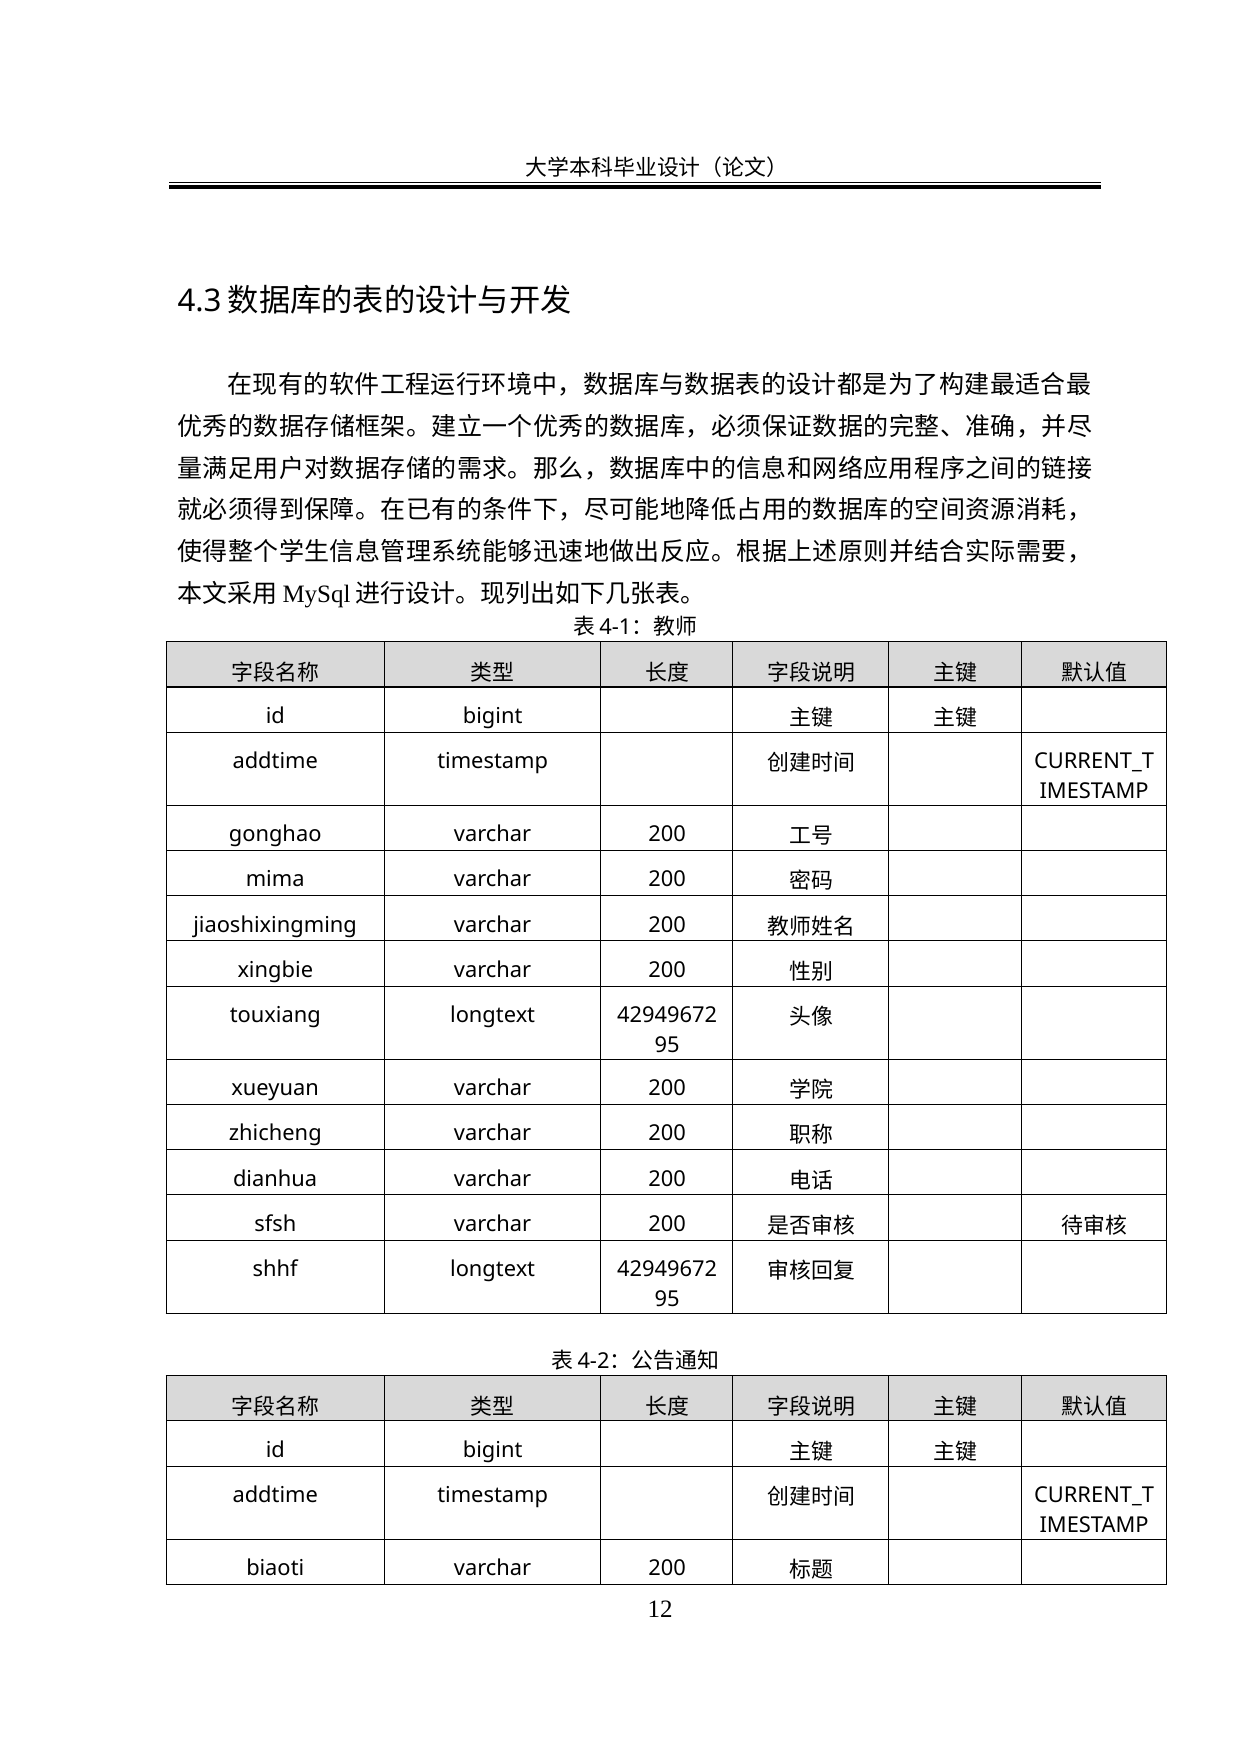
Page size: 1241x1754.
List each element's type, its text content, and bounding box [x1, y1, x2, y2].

table_cell CURRENT_TIMESTAMP [1022, 1467, 1166, 1539]
table_cell 审核回复 [733, 1241, 888, 1313]
table_cell 创建时间 [733, 733, 888, 805]
table_cell 200 [601, 1540, 732, 1584]
table_cell timestamp [385, 733, 600, 805]
table_header 字段说明 [733, 1376, 888, 1420]
table_cell 200 [601, 1195, 732, 1239]
table_cell biaoti [167, 1540, 384, 1584]
table_cell 主键 [733, 688, 888, 732]
table_cell [601, 1421, 732, 1466]
table_cell varchar [385, 1105, 600, 1149]
table_header 主键 [889, 1376, 1021, 1420]
table_header 长度 [601, 1376, 732, 1420]
table_cell shhf [167, 1241, 384, 1313]
table_cell 电话 [733, 1150, 888, 1194]
table_header 类型 [385, 642, 600, 686]
subtitle 4.3数据库的表的设计与开发 [177, 276, 1092, 321]
text 表4-2：公告通知 [177, 1343, 1092, 1375]
table_header 默认值 [1022, 642, 1166, 686]
table_cell [1022, 806, 1166, 850]
table_cell [1022, 987, 1166, 1059]
table_cell bigint [385, 1421, 600, 1466]
table_cell xingbie [167, 941, 384, 986]
table_cell varchar [385, 851, 600, 895]
table_cell 学院 [733, 1060, 888, 1104]
table_cell varchar [385, 941, 600, 986]
table_header 字段名称 [167, 642, 384, 686]
table_cell 密码 [733, 851, 888, 895]
table_cell [889, 1060, 1021, 1104]
table_cell [1022, 1150, 1166, 1194]
table_cell varchar [385, 1540, 600, 1584]
table_cell 4294967295 [601, 1241, 732, 1313]
table_cell [889, 1540, 1021, 1584]
table_cell [889, 896, 1021, 940]
table_cell [1022, 688, 1166, 732]
table_cell 是否审核 [733, 1195, 888, 1239]
table_cell [889, 1105, 1021, 1149]
table_cell id [167, 1421, 384, 1466]
table_cell varchar [385, 1195, 600, 1239]
table_cell bigint [385, 688, 600, 732]
table_cell 待审核 [1022, 1195, 1166, 1239]
table_cell timestamp [385, 1467, 600, 1539]
table_cell [1022, 1060, 1166, 1104]
table_header 字段名称 [167, 1376, 384, 1420]
table_cell longtext [385, 987, 600, 1059]
table_cell 200 [601, 1060, 732, 1104]
table_cell [889, 1467, 1021, 1539]
table_cell gonghao [167, 806, 384, 850]
table_header 默认值 [1022, 1376, 1166, 1420]
table_cell [1022, 1105, 1166, 1149]
table_cell touxiang [167, 987, 384, 1059]
table_cell [1022, 941, 1166, 986]
table_header 主键 [889, 642, 1021, 686]
table_cell mima [167, 851, 384, 895]
table_cell 主键 [889, 688, 1021, 732]
table_cell longtext [385, 1241, 600, 1313]
table_cell addtime [167, 733, 384, 805]
table_cell sfsh [167, 1195, 384, 1239]
table_cell [601, 1467, 732, 1539]
table_cell 200 [601, 1150, 732, 1194]
table_cell 主键 [889, 1421, 1021, 1466]
table_cell [601, 733, 732, 805]
table_cell zhicheng [167, 1105, 384, 1149]
table_header 类型 [385, 1376, 600, 1420]
text 表4-1：教师 [177, 609, 1092, 641]
table_cell 教师姓名 [733, 896, 888, 940]
table_cell [1022, 851, 1166, 895]
table_cell [889, 806, 1021, 850]
table_cell [889, 941, 1021, 986]
table_cell varchar [385, 1150, 600, 1194]
text 在现有的软件工程运行环境中，数据库与数据表的设计都是为了构建最适合最优秀的数据存储框架。建立一个优秀的数据库，必须保证数据的完整、准确，并尽量满足用户对数据存储的需求。那么，数据库中的信息和网络应用程序之间的链接就必须得到保障。在已有的条件下，尽可能地降低占用的数据库的空间资源消耗，使得整个学生信息管理系统能够迅速地做出反应。根据上述原则并结合实际需要，本文采用MySql进行设计。现列出如下几张表。 [177, 359, 1092, 609]
table_cell 4294967295 [601, 987, 732, 1059]
table_cell 200 [601, 941, 732, 986]
table_cell 工号 [733, 806, 888, 850]
table_cell 性别 [733, 941, 888, 986]
table_cell 创建时间 [733, 1467, 888, 1539]
table_cell xueyuan [167, 1060, 384, 1104]
table_cell [1022, 1540, 1166, 1584]
table_cell id [167, 688, 384, 732]
table_cell [1022, 1421, 1166, 1466]
table_cell 200 [601, 1105, 732, 1149]
table_cell varchar [385, 806, 600, 850]
table_cell 主键 [733, 1421, 888, 1466]
table_cell 头像 [733, 987, 888, 1059]
table_cell [889, 1195, 1021, 1239]
table_cell 200 [601, 896, 732, 940]
table_cell [1022, 896, 1166, 940]
table_cell [889, 851, 1021, 895]
table_cell 200 [601, 806, 732, 850]
table_cell jiaoshixingming [167, 896, 384, 940]
table_cell [1022, 1241, 1166, 1313]
table_cell 标题 [733, 1540, 888, 1584]
table_cell [889, 733, 1021, 805]
table_cell 职称 [733, 1105, 888, 1149]
table_header 字段说明 [733, 642, 888, 686]
table_cell varchar [385, 896, 600, 940]
table_cell 200 [601, 851, 732, 895]
table_cell dianhua [167, 1150, 384, 1194]
table_cell [601, 688, 732, 732]
table_cell CURRENT_TIMESTAMP [1022, 733, 1166, 805]
table_header 长度 [601, 642, 732, 686]
table_cell [889, 1150, 1021, 1194]
table_cell addtime [167, 1467, 384, 1539]
table_cell [889, 1241, 1021, 1313]
table_cell [889, 987, 1021, 1059]
table_cell varchar [385, 1060, 600, 1104]
